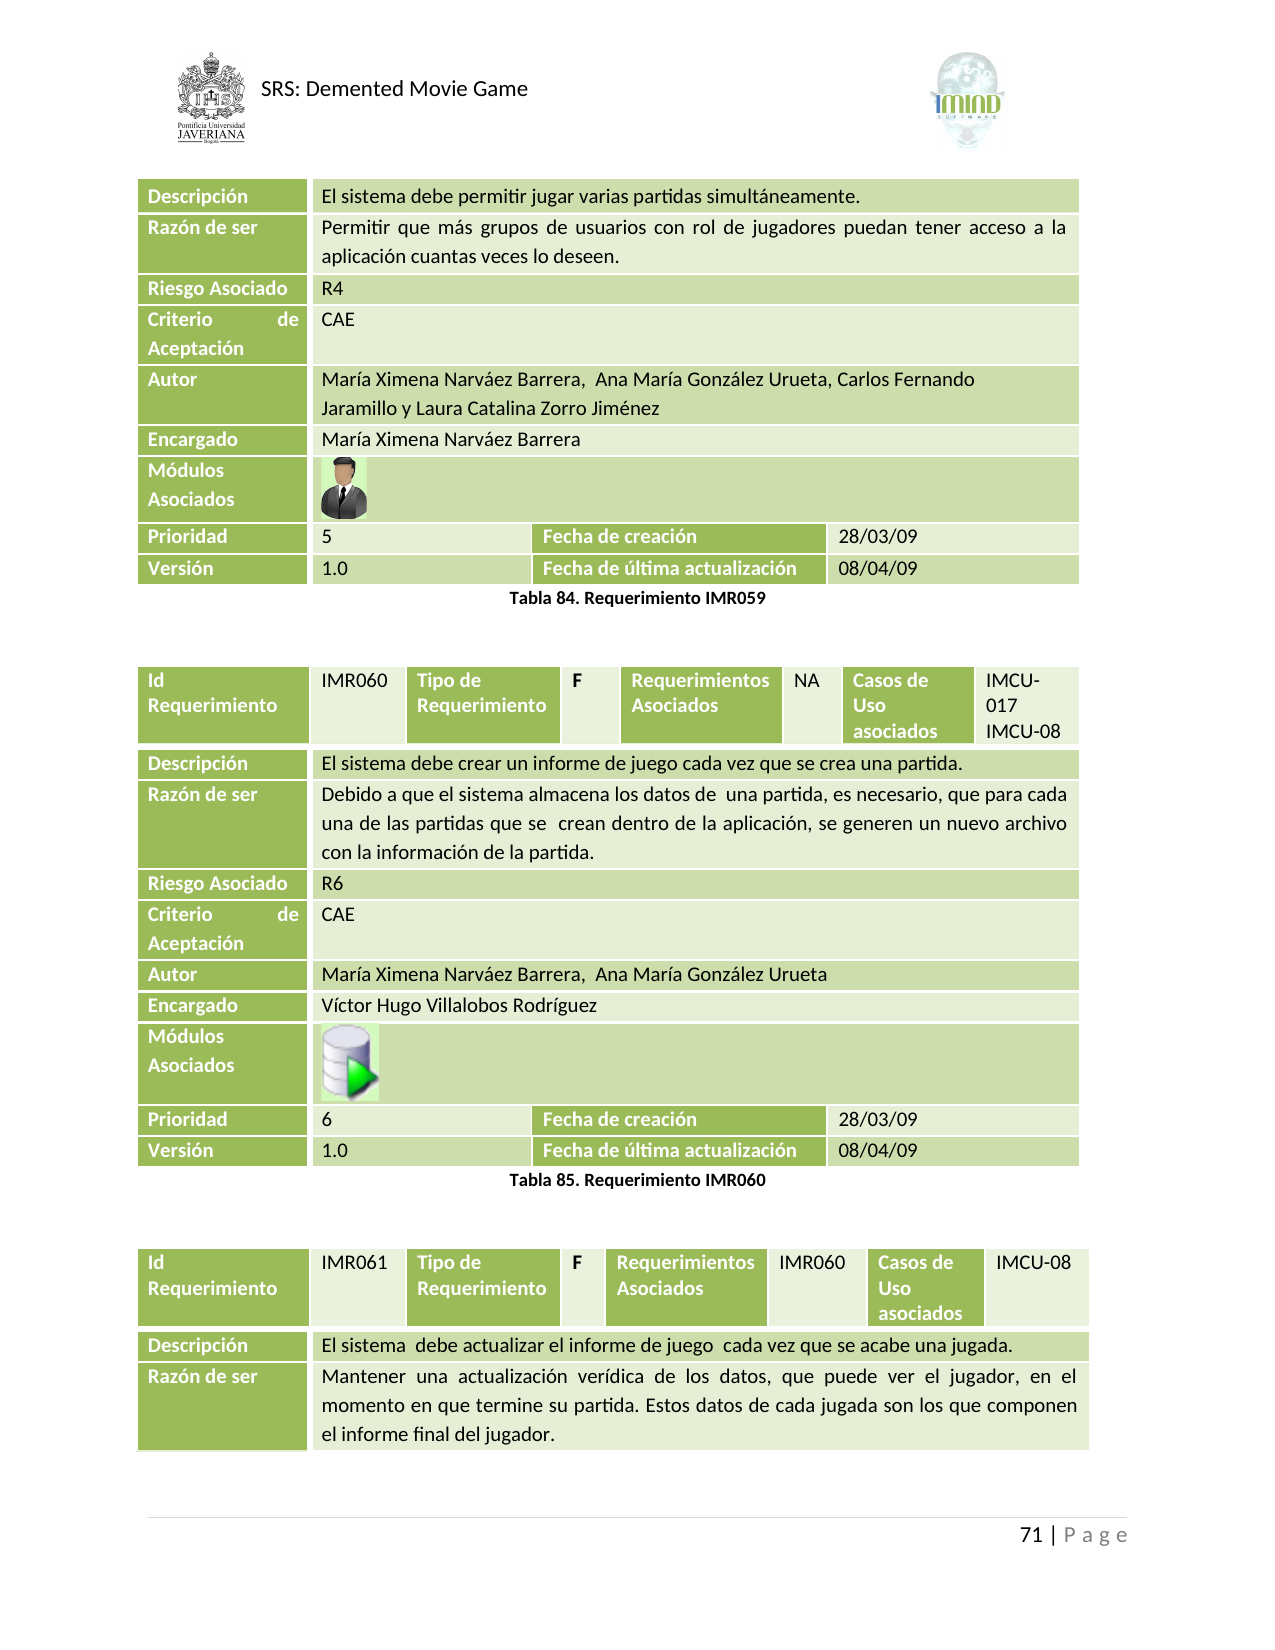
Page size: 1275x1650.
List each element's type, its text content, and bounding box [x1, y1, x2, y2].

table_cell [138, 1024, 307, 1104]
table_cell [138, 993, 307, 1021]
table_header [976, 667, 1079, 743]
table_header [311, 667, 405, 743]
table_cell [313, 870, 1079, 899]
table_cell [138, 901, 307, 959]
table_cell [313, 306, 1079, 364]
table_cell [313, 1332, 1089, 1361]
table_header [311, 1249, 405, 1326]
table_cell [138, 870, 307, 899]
picture [929, 52, 1011, 155]
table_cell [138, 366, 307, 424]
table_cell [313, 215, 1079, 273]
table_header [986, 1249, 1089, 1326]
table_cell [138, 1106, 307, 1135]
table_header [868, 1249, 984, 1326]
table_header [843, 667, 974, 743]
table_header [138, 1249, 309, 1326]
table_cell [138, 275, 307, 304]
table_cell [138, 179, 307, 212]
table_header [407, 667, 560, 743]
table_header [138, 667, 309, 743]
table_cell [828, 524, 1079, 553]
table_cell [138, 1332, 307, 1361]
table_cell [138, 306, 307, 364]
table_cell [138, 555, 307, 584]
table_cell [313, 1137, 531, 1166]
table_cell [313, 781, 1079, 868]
text Tabla 85. Requerimiento IMR060 [148, 1168, 1127, 1191]
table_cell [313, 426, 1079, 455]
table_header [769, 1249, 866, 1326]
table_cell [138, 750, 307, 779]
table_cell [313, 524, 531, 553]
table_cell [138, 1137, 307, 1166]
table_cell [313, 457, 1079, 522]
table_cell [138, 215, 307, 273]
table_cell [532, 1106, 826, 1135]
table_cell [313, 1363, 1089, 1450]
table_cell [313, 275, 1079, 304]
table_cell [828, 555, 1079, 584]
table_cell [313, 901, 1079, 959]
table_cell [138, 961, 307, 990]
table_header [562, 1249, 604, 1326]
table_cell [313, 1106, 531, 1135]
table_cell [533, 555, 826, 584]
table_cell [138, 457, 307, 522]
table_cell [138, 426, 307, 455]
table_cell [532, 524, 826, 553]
picture [321, 1023, 380, 1101]
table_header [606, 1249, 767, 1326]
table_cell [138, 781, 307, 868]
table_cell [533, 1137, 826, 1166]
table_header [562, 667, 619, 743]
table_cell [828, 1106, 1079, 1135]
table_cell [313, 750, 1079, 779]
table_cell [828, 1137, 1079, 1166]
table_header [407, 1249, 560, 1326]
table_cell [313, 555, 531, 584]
picture [177, 52, 245, 144]
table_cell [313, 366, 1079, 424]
picture [321, 457, 367, 519]
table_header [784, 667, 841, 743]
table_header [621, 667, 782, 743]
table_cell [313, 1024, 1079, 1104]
text Tabla 84. Requerimiento IMR059 [148, 586, 1127, 609]
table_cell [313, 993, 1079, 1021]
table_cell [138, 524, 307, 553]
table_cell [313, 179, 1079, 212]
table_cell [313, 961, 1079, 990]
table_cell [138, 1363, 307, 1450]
